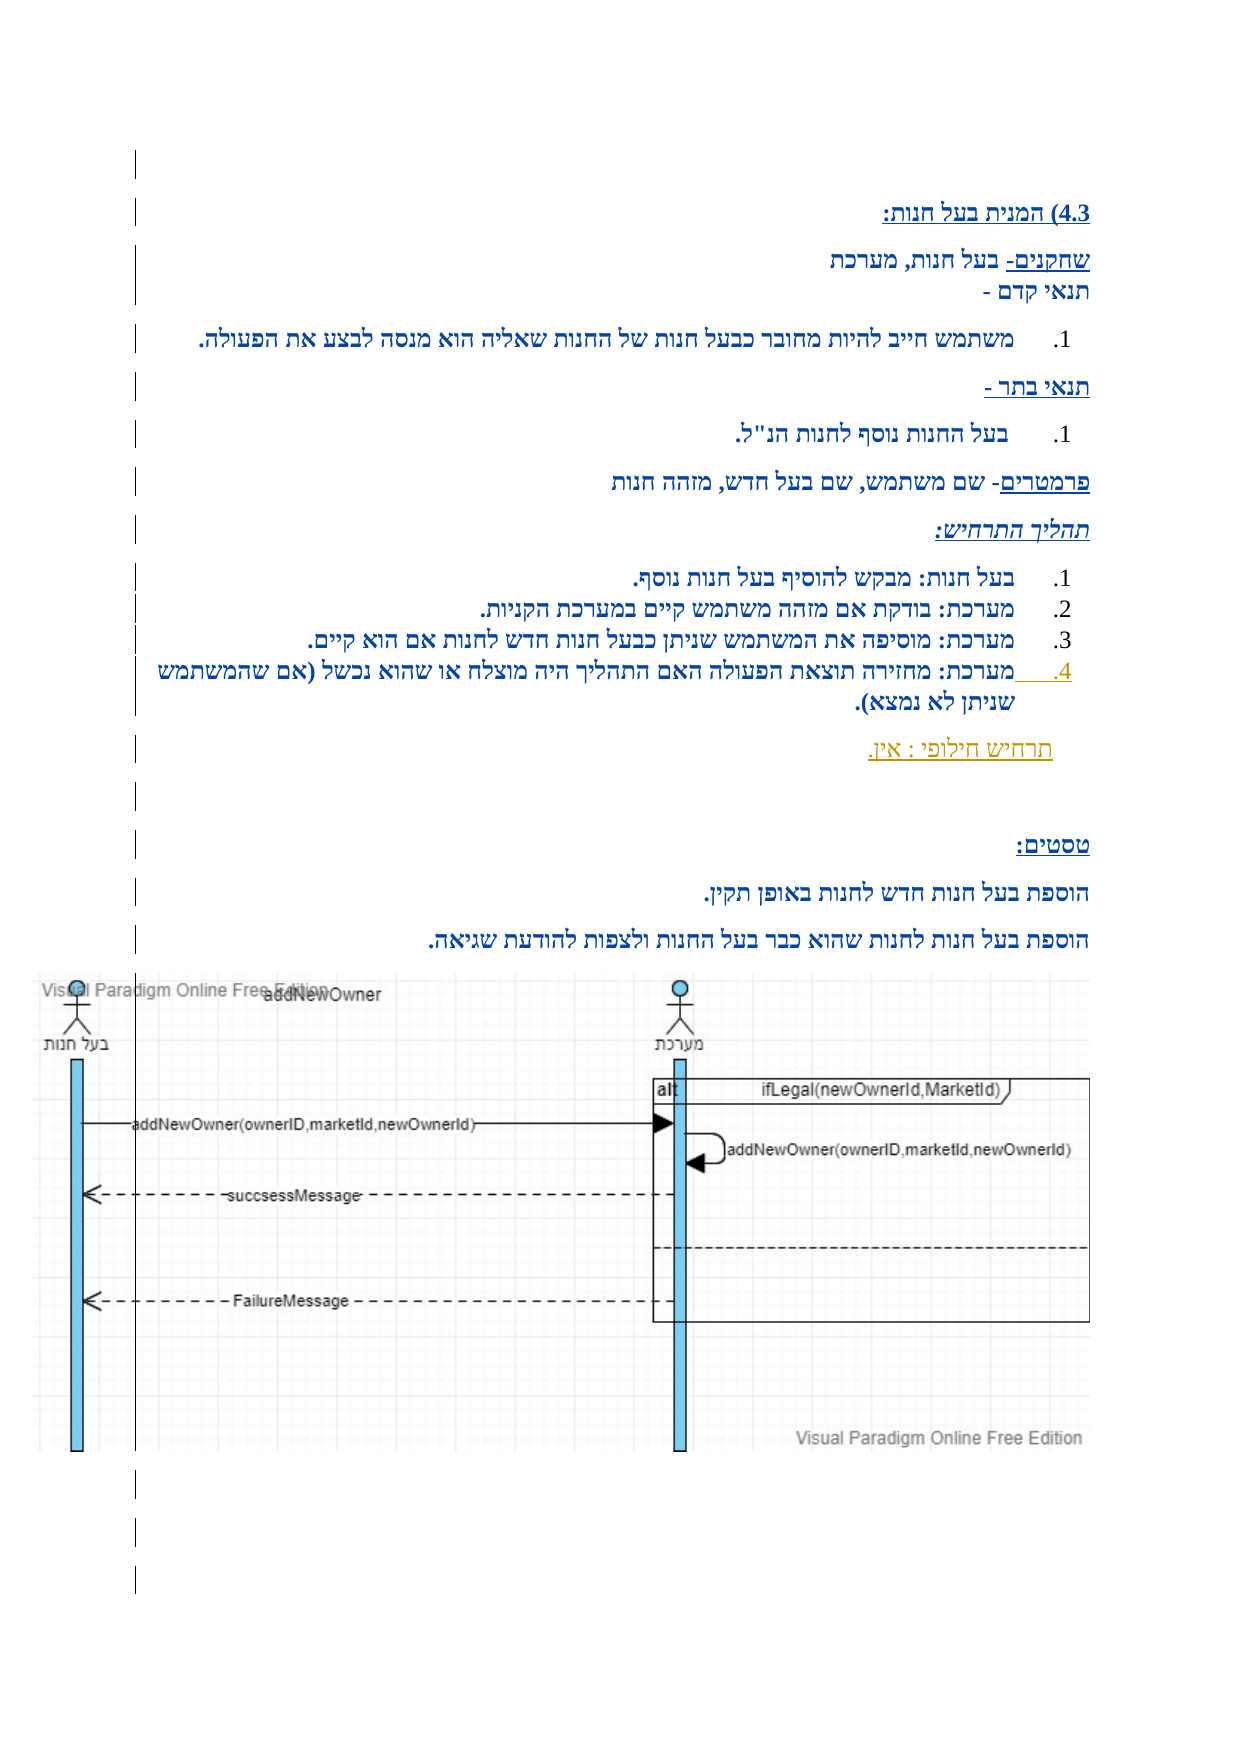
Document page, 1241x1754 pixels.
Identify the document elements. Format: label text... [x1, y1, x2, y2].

text הוספת בעל חנות לחנות שהוא כבר בעל החנות ולצפות להודעת שגיאה. [150, 925, 1090, 954]
text 4.3) המנית בעל חנות: [150, 198, 1090, 226]
text טסטים: [150, 830, 1090, 859]
list בעל חנות: מבקש להוסיף בעל חנות נוסף. [150, 563, 1053, 591]
text תהליך התרחיש: [150, 515, 1090, 544]
text הוספת בעל חנות חדש לחנות באופן תקין. [150, 878, 1090, 906]
picture [32, 973, 1090, 1452]
text תנאי בתר - [150, 372, 1090, 401]
list מערכת: מוסיפה את המשתמש שניתן כבעל חנות חדש לחנות אם הוא קיים. [150, 625, 1053, 653]
text שחקנים- בעל חנות, מערכת תנאי קדם - [150, 245, 1090, 305]
list משתמש חייב להיות מחובר כבעל חנות של החנות שאליה הוא מנסה לבצע את הפעולה. [150, 324, 1053, 353]
text פרמטרים- שם משתמש, שם בעל חדש, מזהה חנות [150, 467, 1090, 496]
list מערכת: מחזירה תוצאת הפעולה האם התהליך היה מוצלח או שהוא נכשל (אם שהמשתמש שניתן לא נמצא). [150, 656, 1053, 716]
list בעל החנות נוסף לחנות הנ"ל. [150, 419, 1053, 448]
list מערכת: בודקת אם מזהה משתמש קיים במערכת הקניות. [150, 594, 1053, 622]
